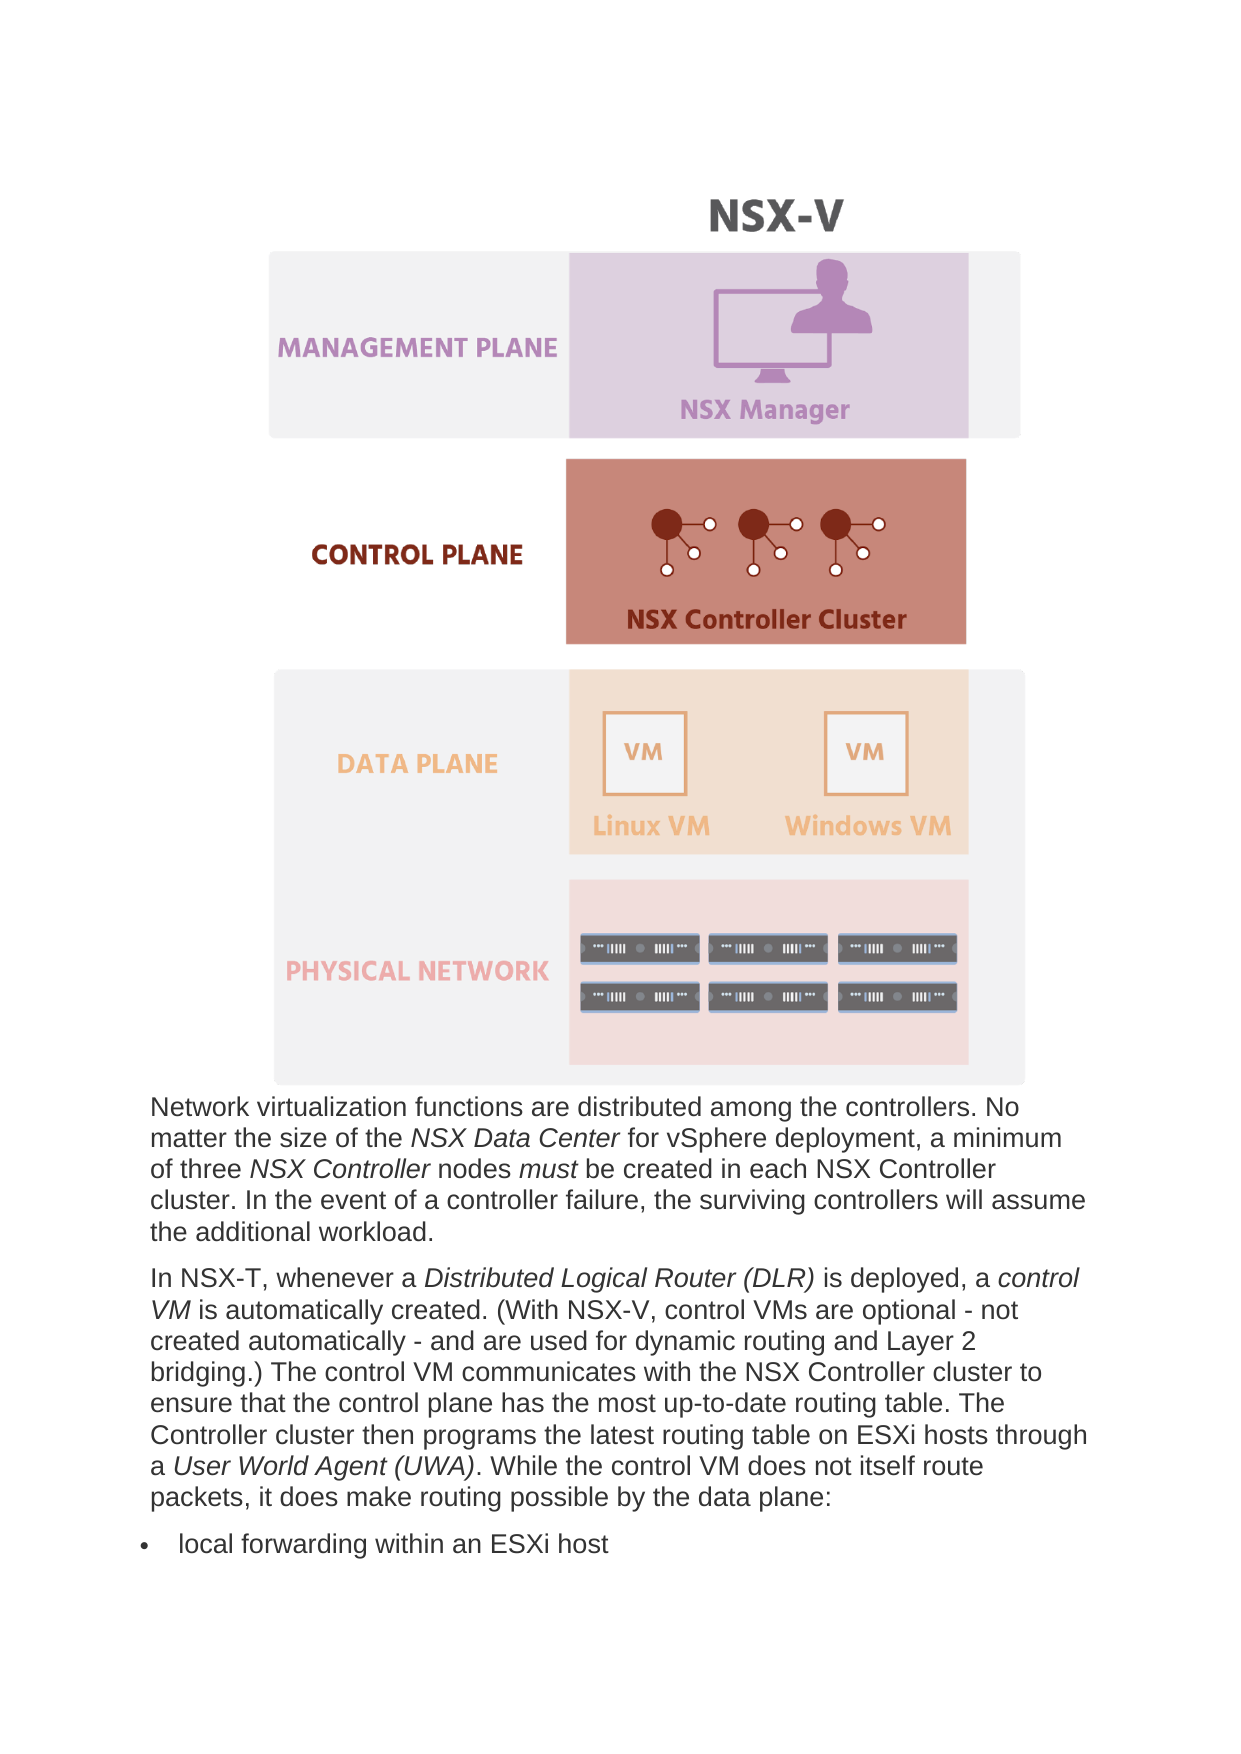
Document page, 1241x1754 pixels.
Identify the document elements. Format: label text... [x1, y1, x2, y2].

picture [150, 150, 1091, 1091]
text Network virtualization functions are distributed among the controllers. No matter the size of the NSX Data Center for vSphere deployment, a minimum of three NSX Controller nodes must be created in each NSX Controller cluster. In the event of a controller failure, the surviving controllers will assume the additional workload. [150, 1091, 1090, 1247]
list local forwarding within an ESXi host [141, 1528, 1090, 1559]
text In NSX-T, whenever a Distributed Logical Router (DLR) is deployed, a control VM is automatically created. (With NSX-V, control VMs are optional - not created automatically - and are used for dynamic routing and Layer 2 bridging.) The control VM communicates with the NSX Controller cluster to ensure that the control plane has the most up-to-date routing table. The Controller cluster then programs the latest routing table on ESXi hosts through a User World Agent (UWA). While the control VM does not itself route packets, it does make routing possible by the data plane: [150, 1262, 1090, 1512]
